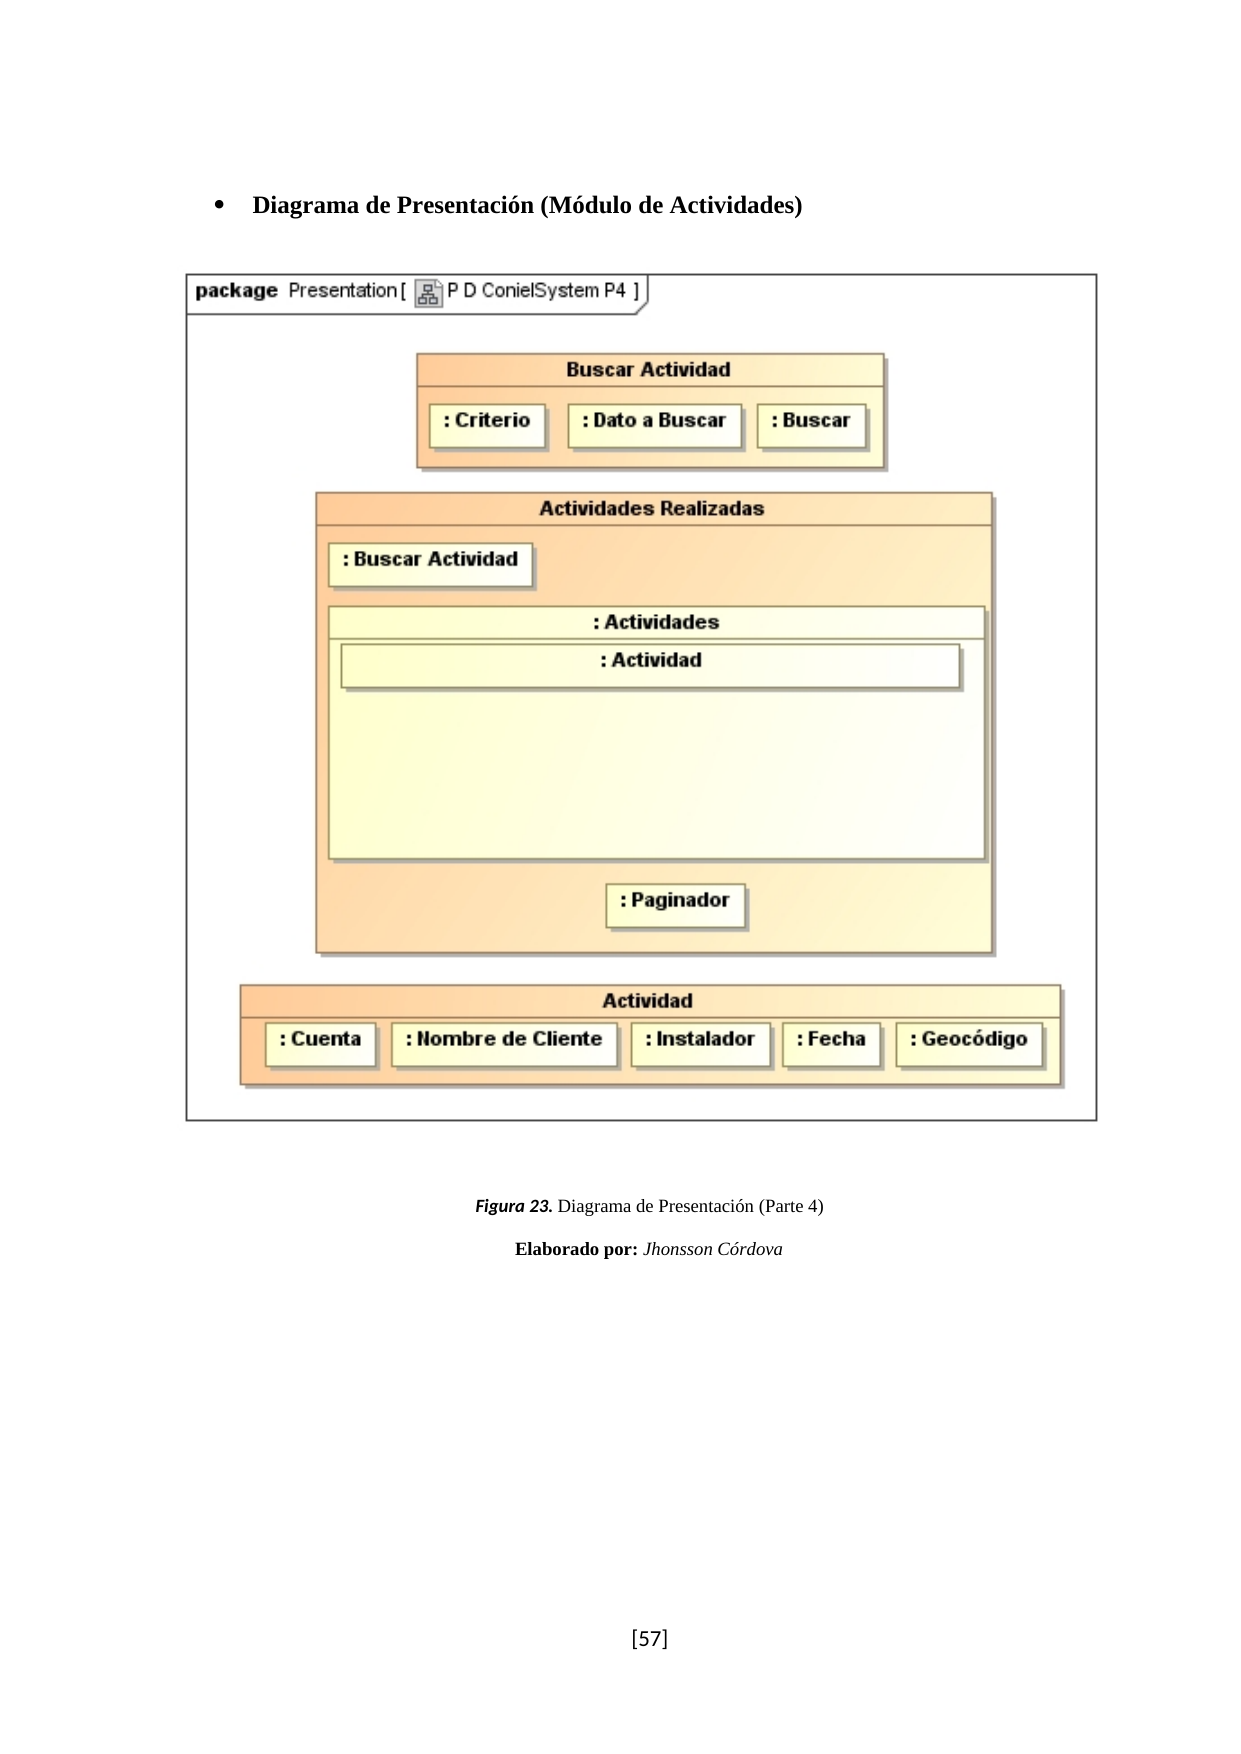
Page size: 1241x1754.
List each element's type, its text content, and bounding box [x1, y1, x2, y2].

text Figura 23. Diagrama de Presentación (Parte 4) [177, 1194, 1122, 1217]
picture [177, 265, 1123, 1147]
text Elaborado por: Jhonsson Córdova [177, 1237, 1122, 1259]
list Diagrama de Presentación (Módulo de Actividades) [215, 190, 1122, 218]
